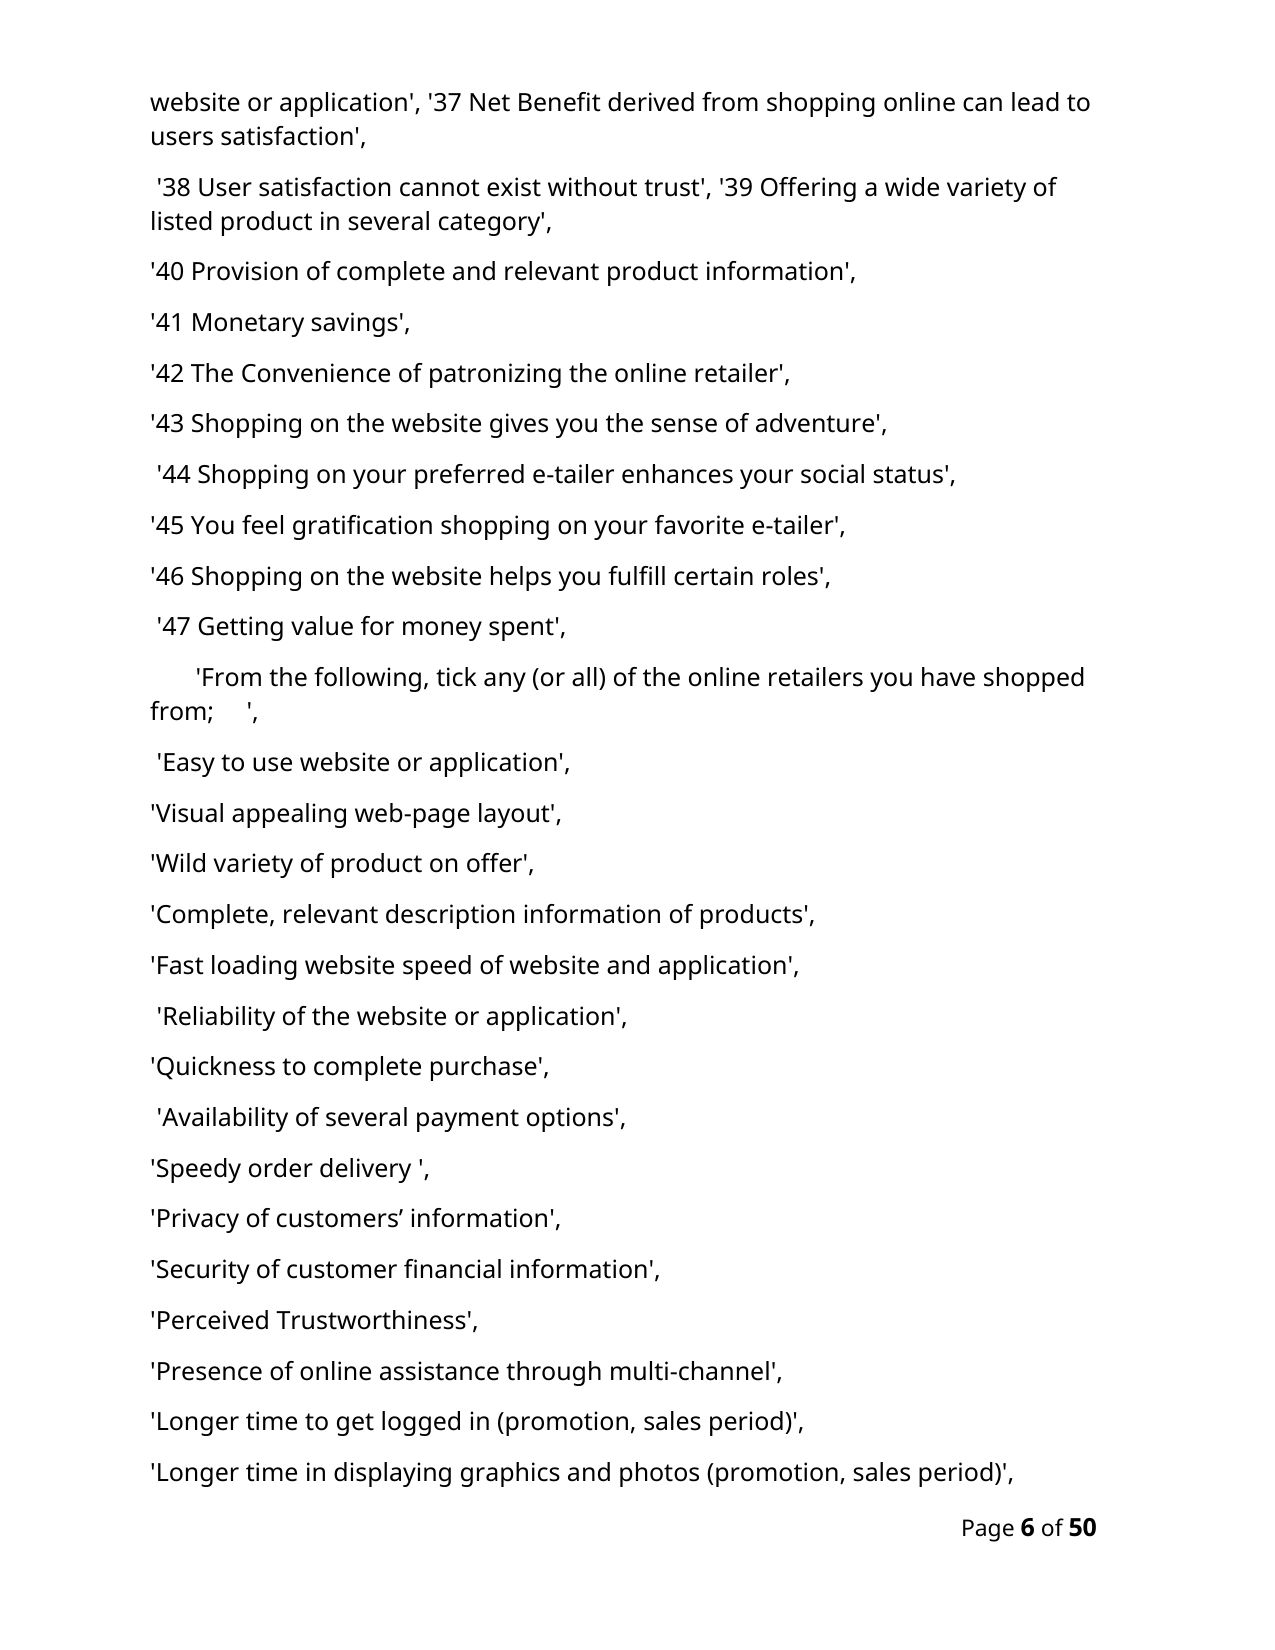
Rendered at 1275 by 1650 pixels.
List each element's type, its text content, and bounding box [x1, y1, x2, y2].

text '41 Monetary savings', [150, 305, 1097, 339]
text '40 Provision of complete and relevant product information', [150, 254, 1097, 288]
text 'Easy to use website or application', [150, 744, 1097, 779]
text '43 Shopping on the website gives you the sense of adventure', [150, 406, 1097, 440]
text 'Speedy order delivery ', [150, 1150, 1097, 1184]
text 'Quickness to complete purchase', [150, 1049, 1097, 1083]
text 'Visual appealing web-page layout', [150, 795, 1097, 829]
text 'Perceived Trustworthiness', [150, 1303, 1097, 1337]
text 'Security of customer financial information', [150, 1252, 1097, 1286]
text '46 Shopping on the website helps you fulfill certain roles', [150, 558, 1097, 592]
text 'Wild variety of product on offer', [150, 846, 1097, 880]
text '38 User satisfaction cannot exist without trust', '39 Offering a wide variety of listed product in several category', [150, 169, 1097, 237]
text 'Complete, relevant description information of products', [150, 897, 1097, 931]
text 'Longer time to get logged in (promotion, sales period)', [150, 1404, 1097, 1438]
text 'Presence of online assistance through multi-channel', [150, 1353, 1097, 1387]
text 'Longer time in displaying graphics and photos (promotion, sales period)', [150, 1455, 1097, 1489]
text 'Privacy of customers’ information', [150, 1201, 1097, 1235]
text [150, 84, 1097, 152]
text '42 The Convenience of patronizing the online retailer', [150, 355, 1097, 389]
text 'From the following, tick any (or all) of the online retailers you have shopped from; ', [150, 660, 1097, 728]
text '44 Shopping on your preferred e-tailer enhances your social status', [150, 457, 1097, 491]
text 'Fast loading website speed of website and application', [150, 947, 1097, 982]
text '47 Getting value for money spent', [150, 609, 1097, 643]
text 'Reliability of the website or application', [150, 998, 1097, 1032]
text 'Availability of several payment options', [150, 1100, 1097, 1134]
text '45 You feel gratification shopping on your favorite e-tailer', [150, 508, 1097, 542]
